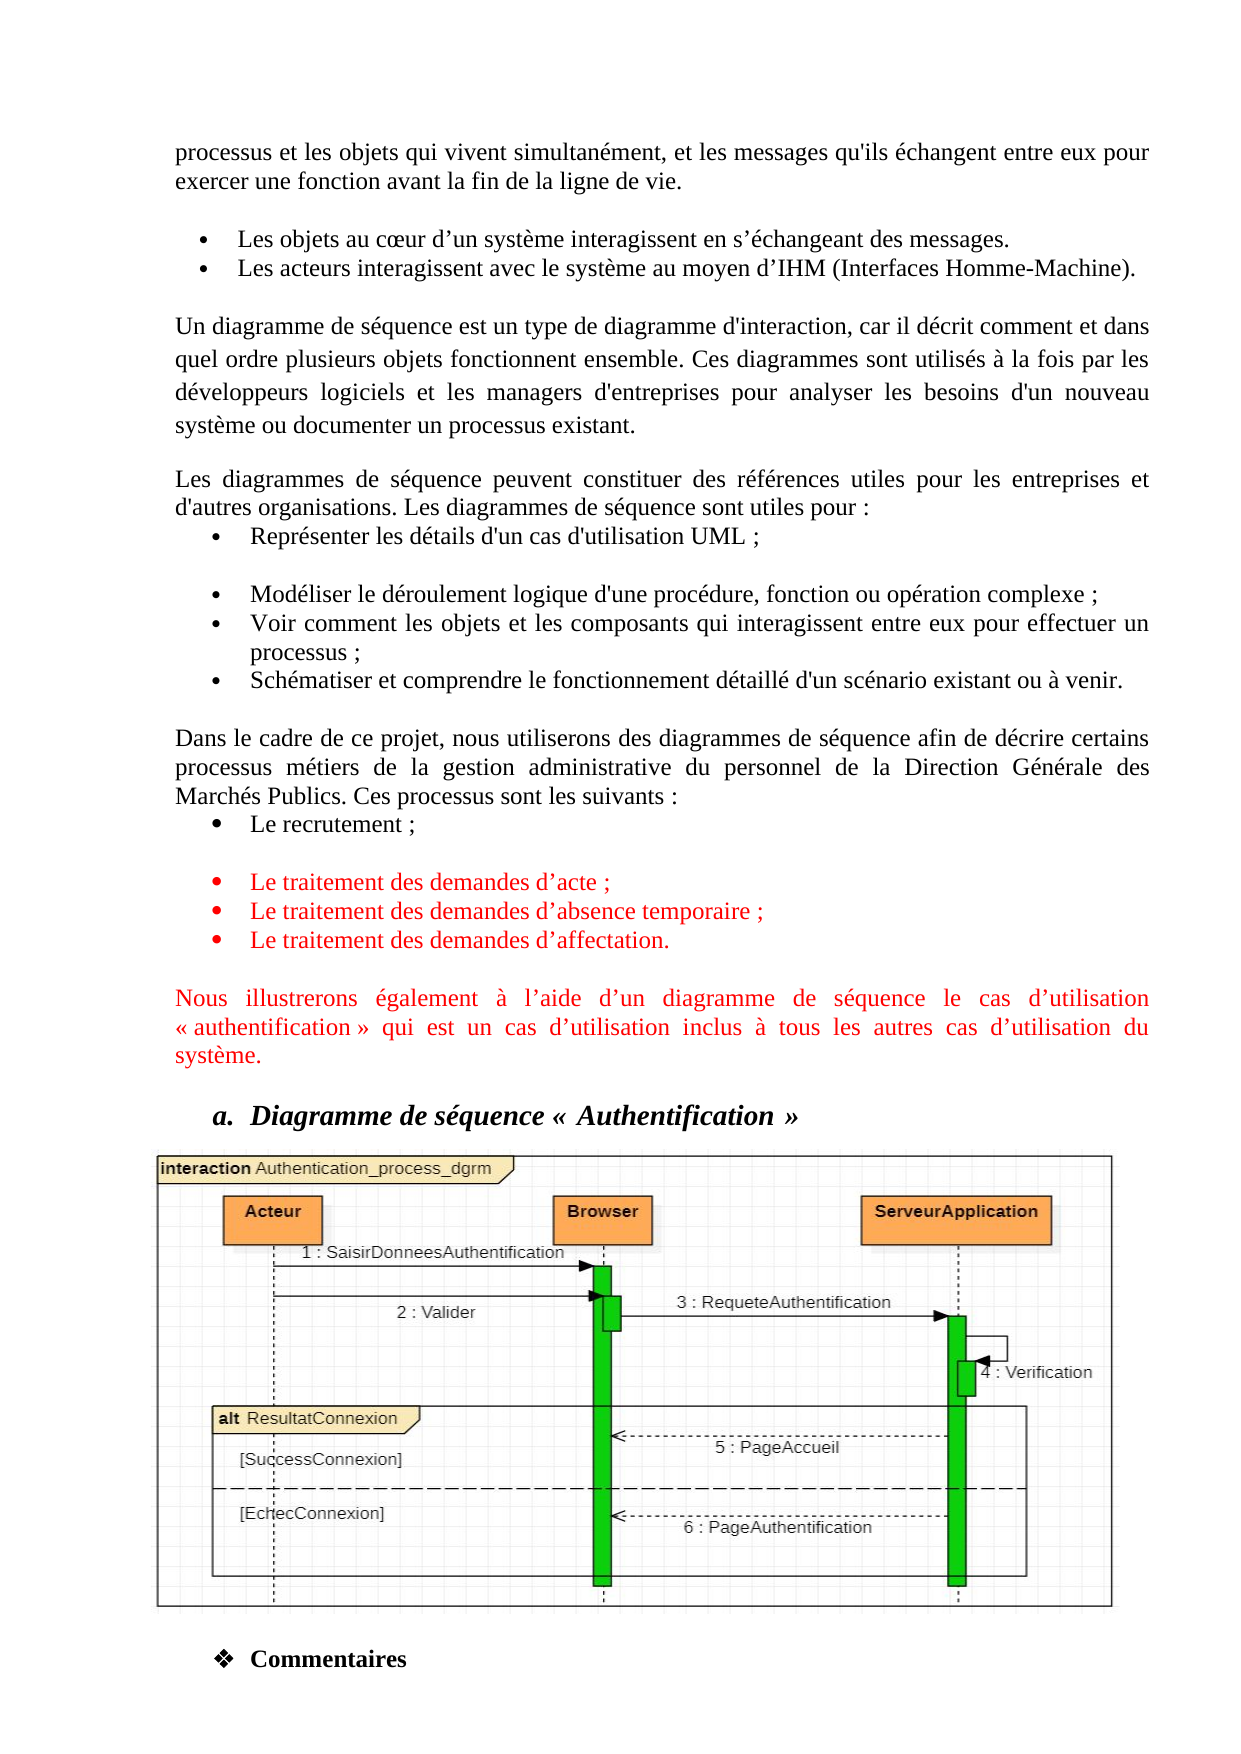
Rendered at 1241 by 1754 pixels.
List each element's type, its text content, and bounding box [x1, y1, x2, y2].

text Les diagrammes de séquence peuvent constituer des références utiles pour les entreprises et d'autres organisations. Les diagrammes de séquence sont utiles pour : [175, 464, 1151, 521]
list Schématiser et comprendre le fonctionnement détaillé d'un scénario existant ou à venir. [212, 724, 1151, 752]
text Un diagramme de séquence est un type de diagramme d'interaction, car il décrit comment et dans quel ordre plusieurs objets fonctionnent ensemble. Ces diagrammes sont utilisés à la fois par les développeurs logiciels et les managers d'entreprises pour analyser les besoins d'un nouveau système ou documenter un processus existant. [175, 311, 1151, 439]
list Modéliser le déroulement logique d'une procédure, fonction ou opération complexe ; [212, 579, 1151, 608]
text Dans le cadre de ce projet, nous utiliserons des diagrammes de séquence afin de décrire certains processus métiers de la gestion administrative du personnel de la Direction Générale des Marchés Publics. Ces processus sont les suivants : [175, 782, 1151, 868]
list Le traitement des demandes d’absence temporaire ; [212, 984, 1151, 1012]
text Nous illustrerons également à l’aide d’un diagramme de séquence le cas d’utilisation « authentification » qui est un cas d’utilisation inclus à tous les autres cas d’utilisation du système. [175, 1099, 1151, 1186]
list Les acteurs interagissent avec le système au moyen d’IHM (Interfaces Homme-Machine). [200, 253, 1151, 282]
list Le traitement des demandes d’acte ; [212, 926, 1151, 954]
list Le recrutement ; [212, 868, 1151, 897]
list Le traitement des demandes d’affectation. [212, 1042, 1151, 1070]
list Représenter les détails d'un cas d'utilisation UML ; [212, 521, 1151, 550]
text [175, 137, 1151, 195]
list Les objets au cœur d’un système interagissent en s’échangeant des messages. [200, 224, 1151, 253]
list Voir comment les objets et les composants qui interagissent entre eux pour effectuer un processus ; [212, 637, 1151, 694]
